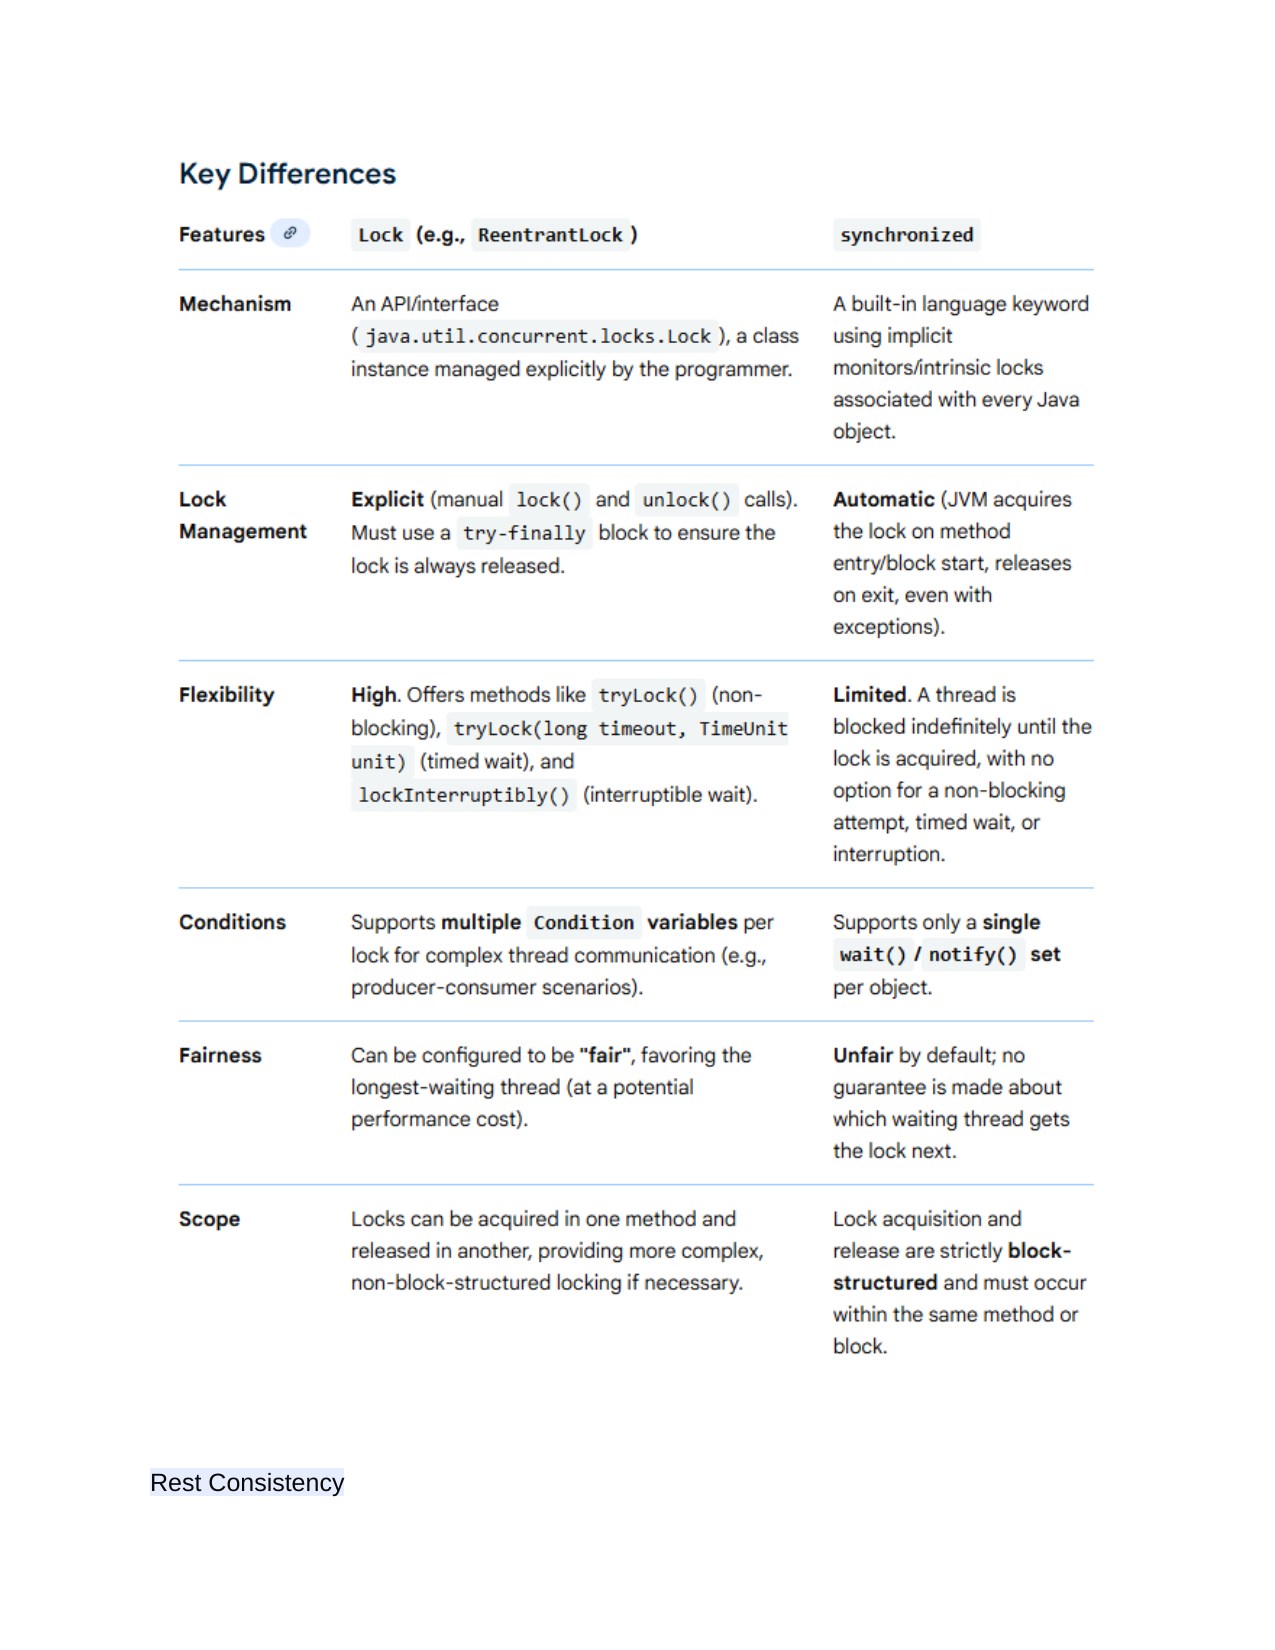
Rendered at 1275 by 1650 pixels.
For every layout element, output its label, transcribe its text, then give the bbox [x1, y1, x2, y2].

text Rest Consistency [150, 1459, 1125, 1496]
picture [150, 150, 1125, 1384]
